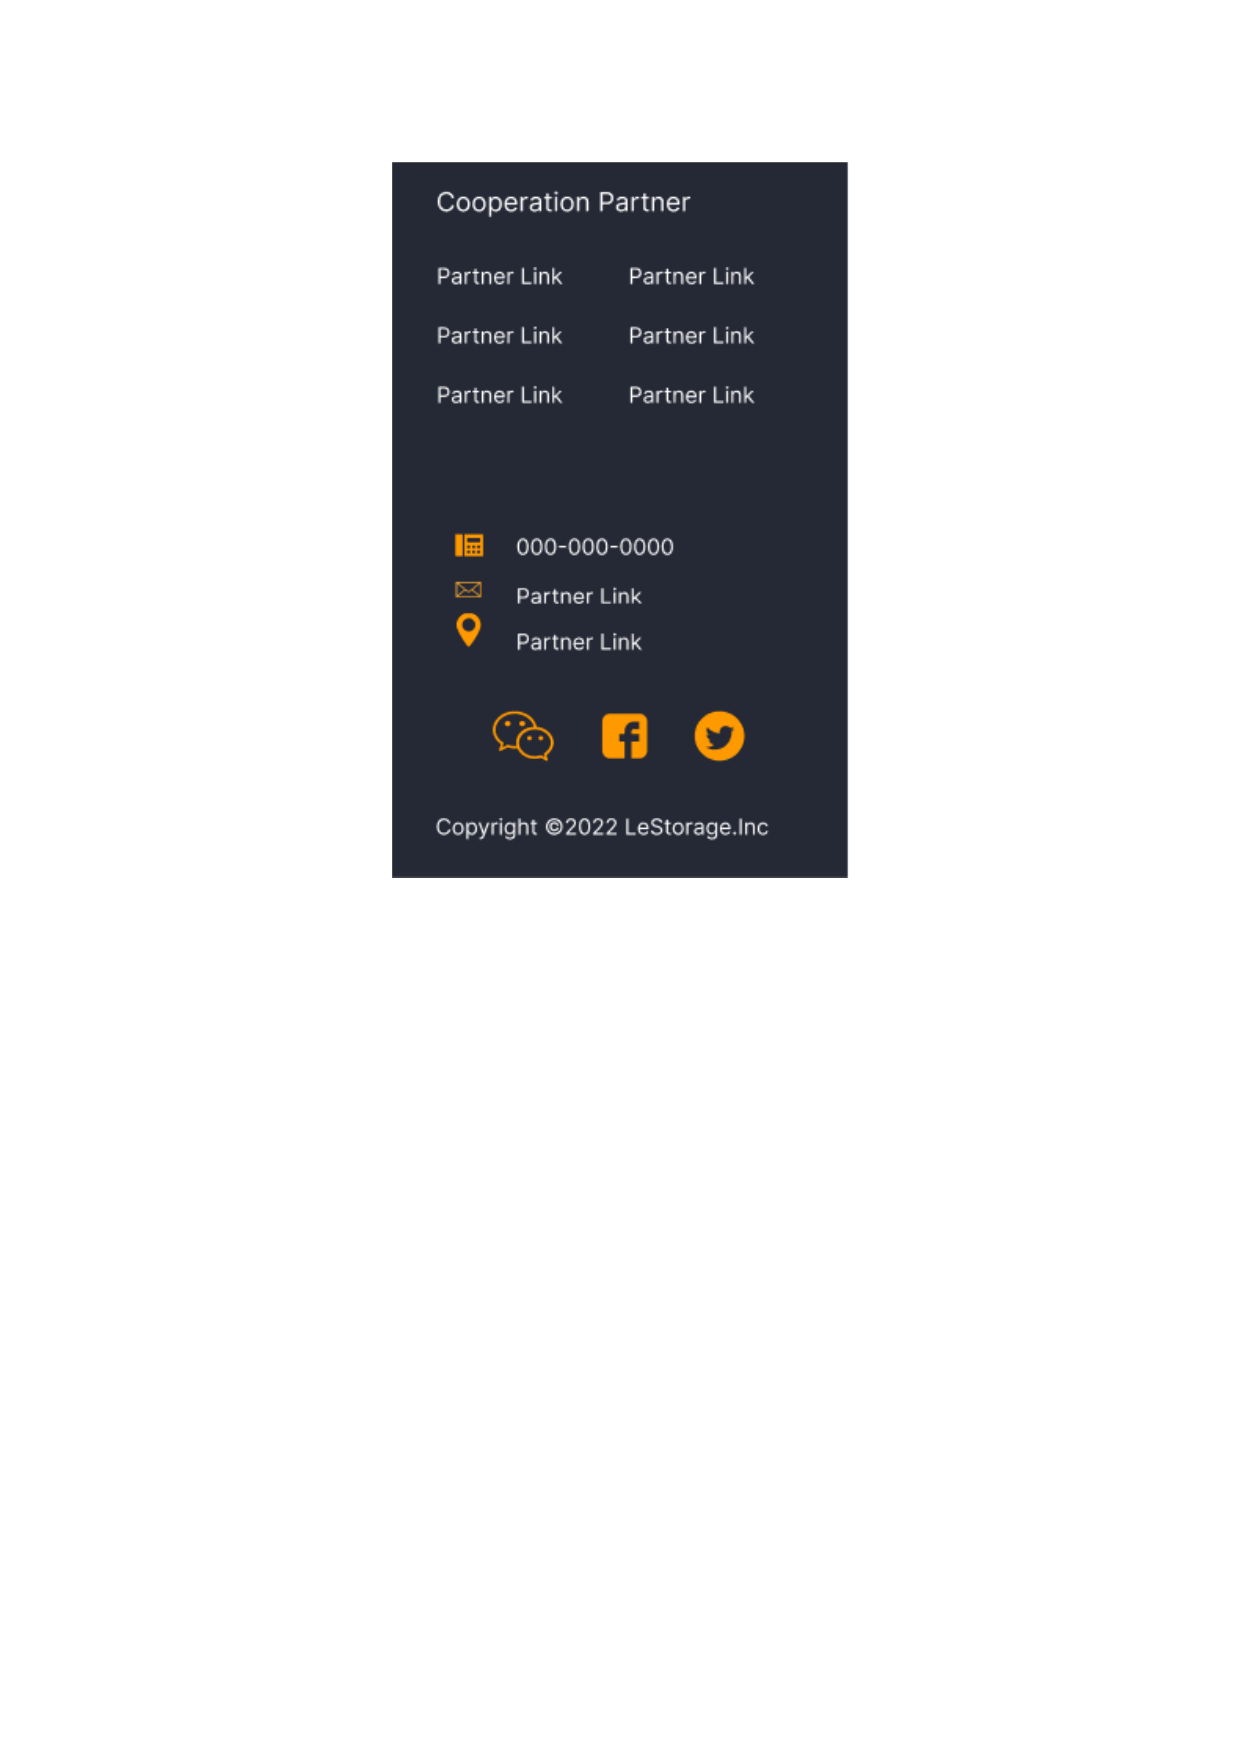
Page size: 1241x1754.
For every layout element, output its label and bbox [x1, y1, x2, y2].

picture [392, 162, 849, 878]
